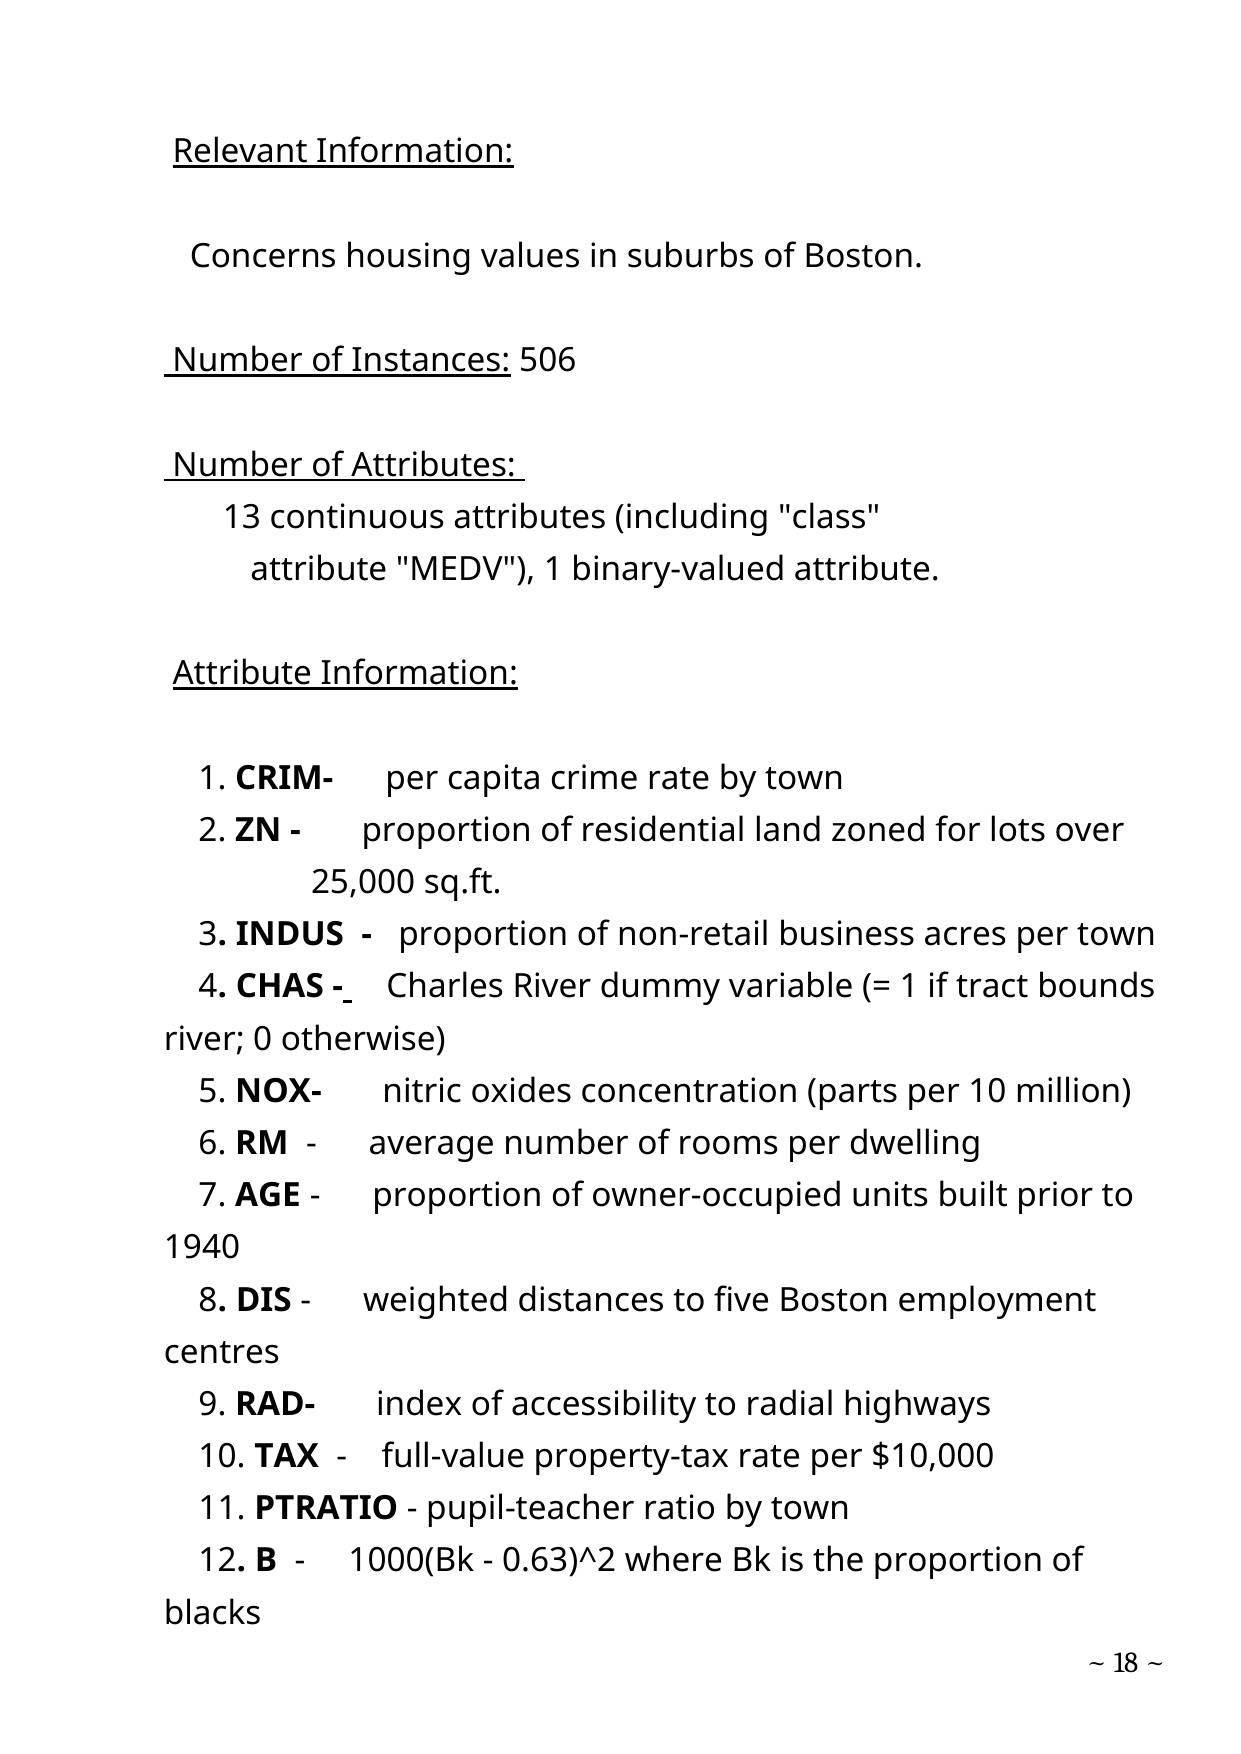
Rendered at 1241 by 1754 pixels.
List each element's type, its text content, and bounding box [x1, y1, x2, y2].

text 10. TAX - full-value property-tax rate per $10,000 [164, 1432, 1165, 1477]
text 12. B - 1000(Bk - 0.63)^2 where Bk is the proportion of blacks [164, 1536, 1165, 1634]
text 9. RAD- index of accessibility to radial highways [164, 1380, 1165, 1425]
text Concerns housing values in suburbs of Boston. [164, 232, 1165, 277]
text Relevant Information: [164, 127, 1165, 173]
text 7. AGE - proportion of owner-occupied units built prior to 1940 [164, 1171, 1165, 1268]
text attribute "MEDV"), 1 binary-valued attribute. [164, 545, 1165, 590]
text 8. DIS - weighted distances to five Boston employment centres [164, 1275, 1165, 1373]
text 3. INDUS - proportion of non-retail business acres per town [164, 910, 1165, 955]
text Attribute Information: [164, 649, 1165, 694]
text 5. NOX- nitric oxides concentration (parts per 10 million) [164, 1067, 1165, 1112]
text 6. RM - average number of rooms per dwelling [164, 1119, 1165, 1164]
text 2. ZN - proportion of residential land zoned for lots over [164, 806, 1165, 851]
text Number of Attributes: [164, 440, 1165, 486]
text 4. CHAS - Charles River dummy variable (= 1 if tract bounds river; 0 otherwise) [164, 962, 1165, 1060]
text 13 continuous attributes (including "class" [223, 492, 1165, 538]
text Number of Instances: 506 [164, 336, 1165, 381]
text 11. PTRATIO - pupil-teacher ratio by town [164, 1484, 1165, 1529]
text 1. CRIM- per capita crime rate by town [164, 753, 1165, 799]
text 25,000 sq.ft. [164, 858, 1165, 903]
